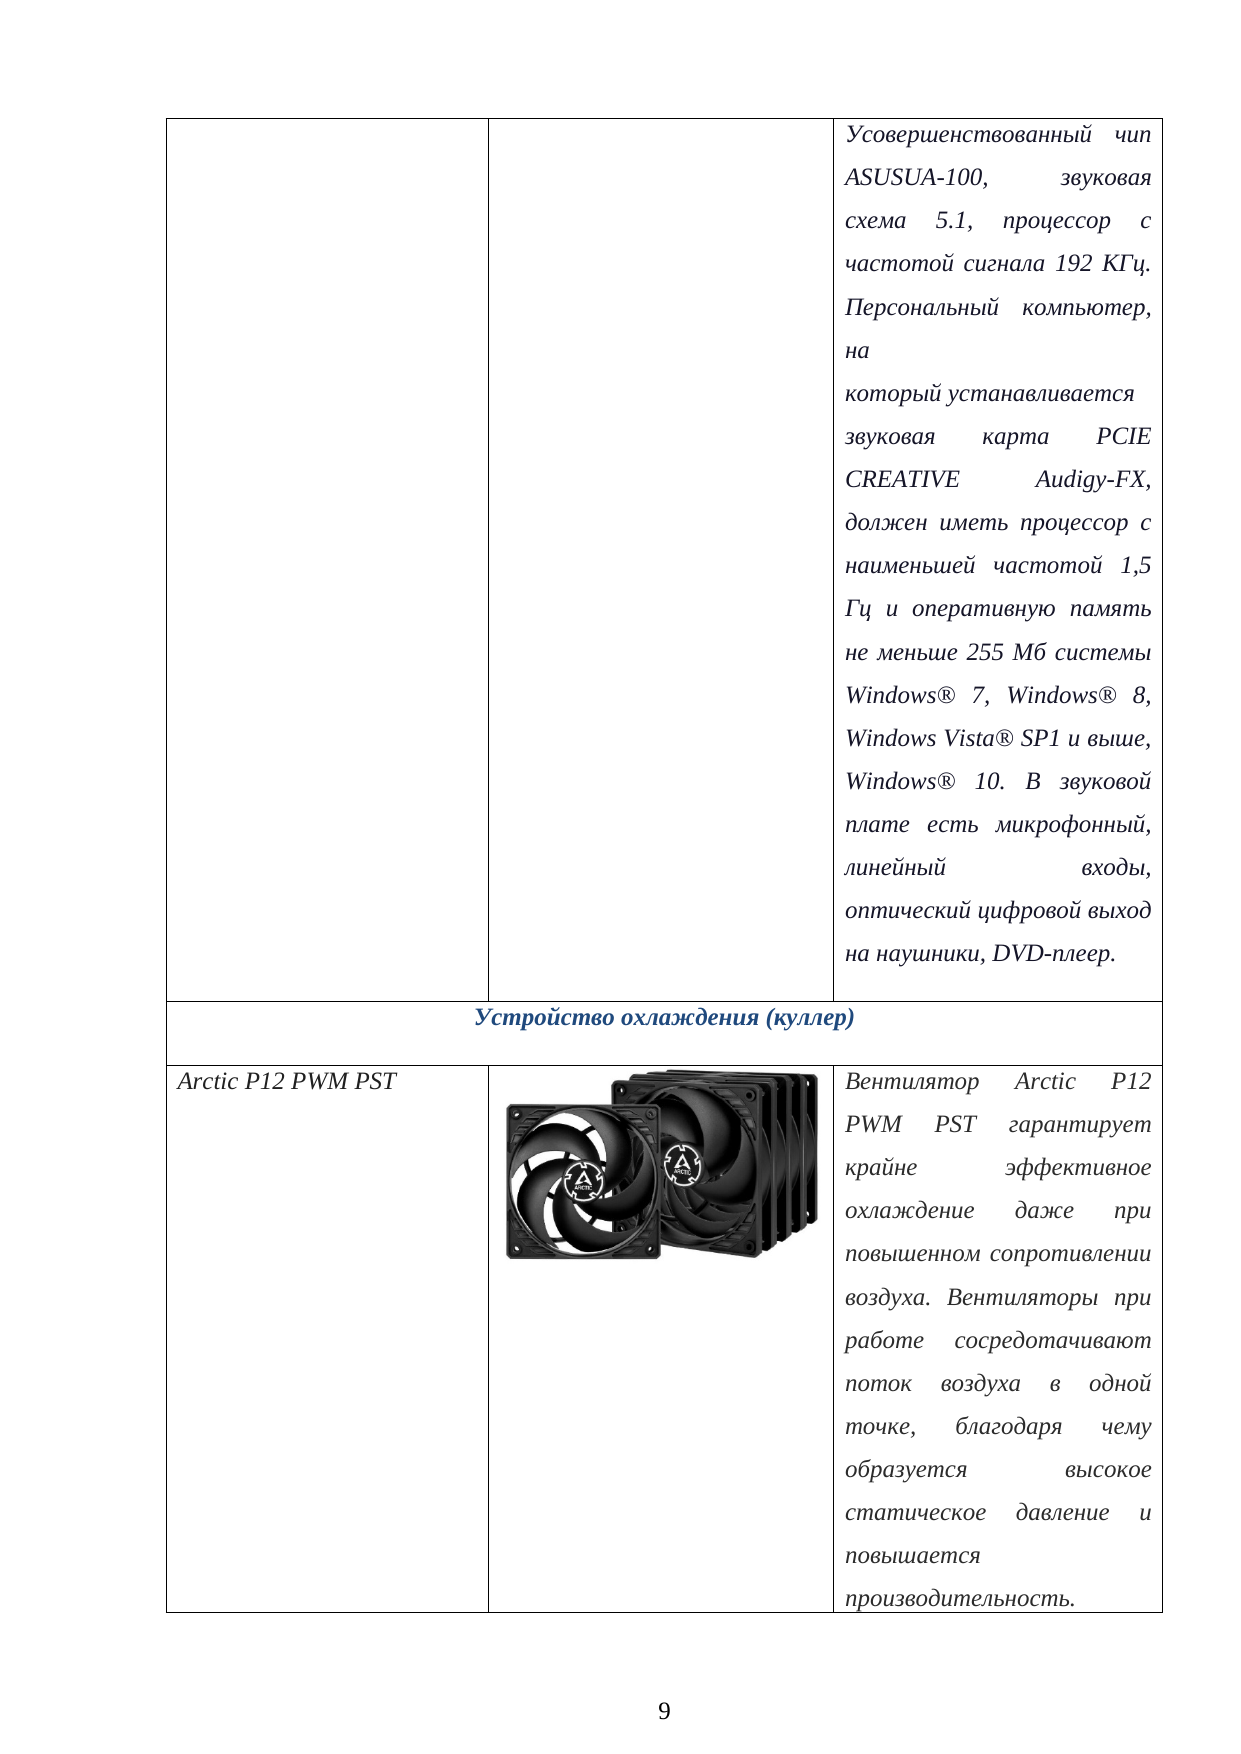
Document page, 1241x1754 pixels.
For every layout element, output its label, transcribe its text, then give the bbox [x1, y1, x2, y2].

table_cell Устройство охлаждения (куллер) [167, 1002, 1162, 1065]
table_cell Arctic P12 PWM PST [167, 1066, 488, 1612]
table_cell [834, 119, 1162, 1001]
table_cell [489, 119, 833, 1001]
table_cell [489, 1066, 833, 1612]
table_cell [834, 1066, 1162, 1612]
picture [501, 1066, 821, 1264]
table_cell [167, 119, 488, 1001]
